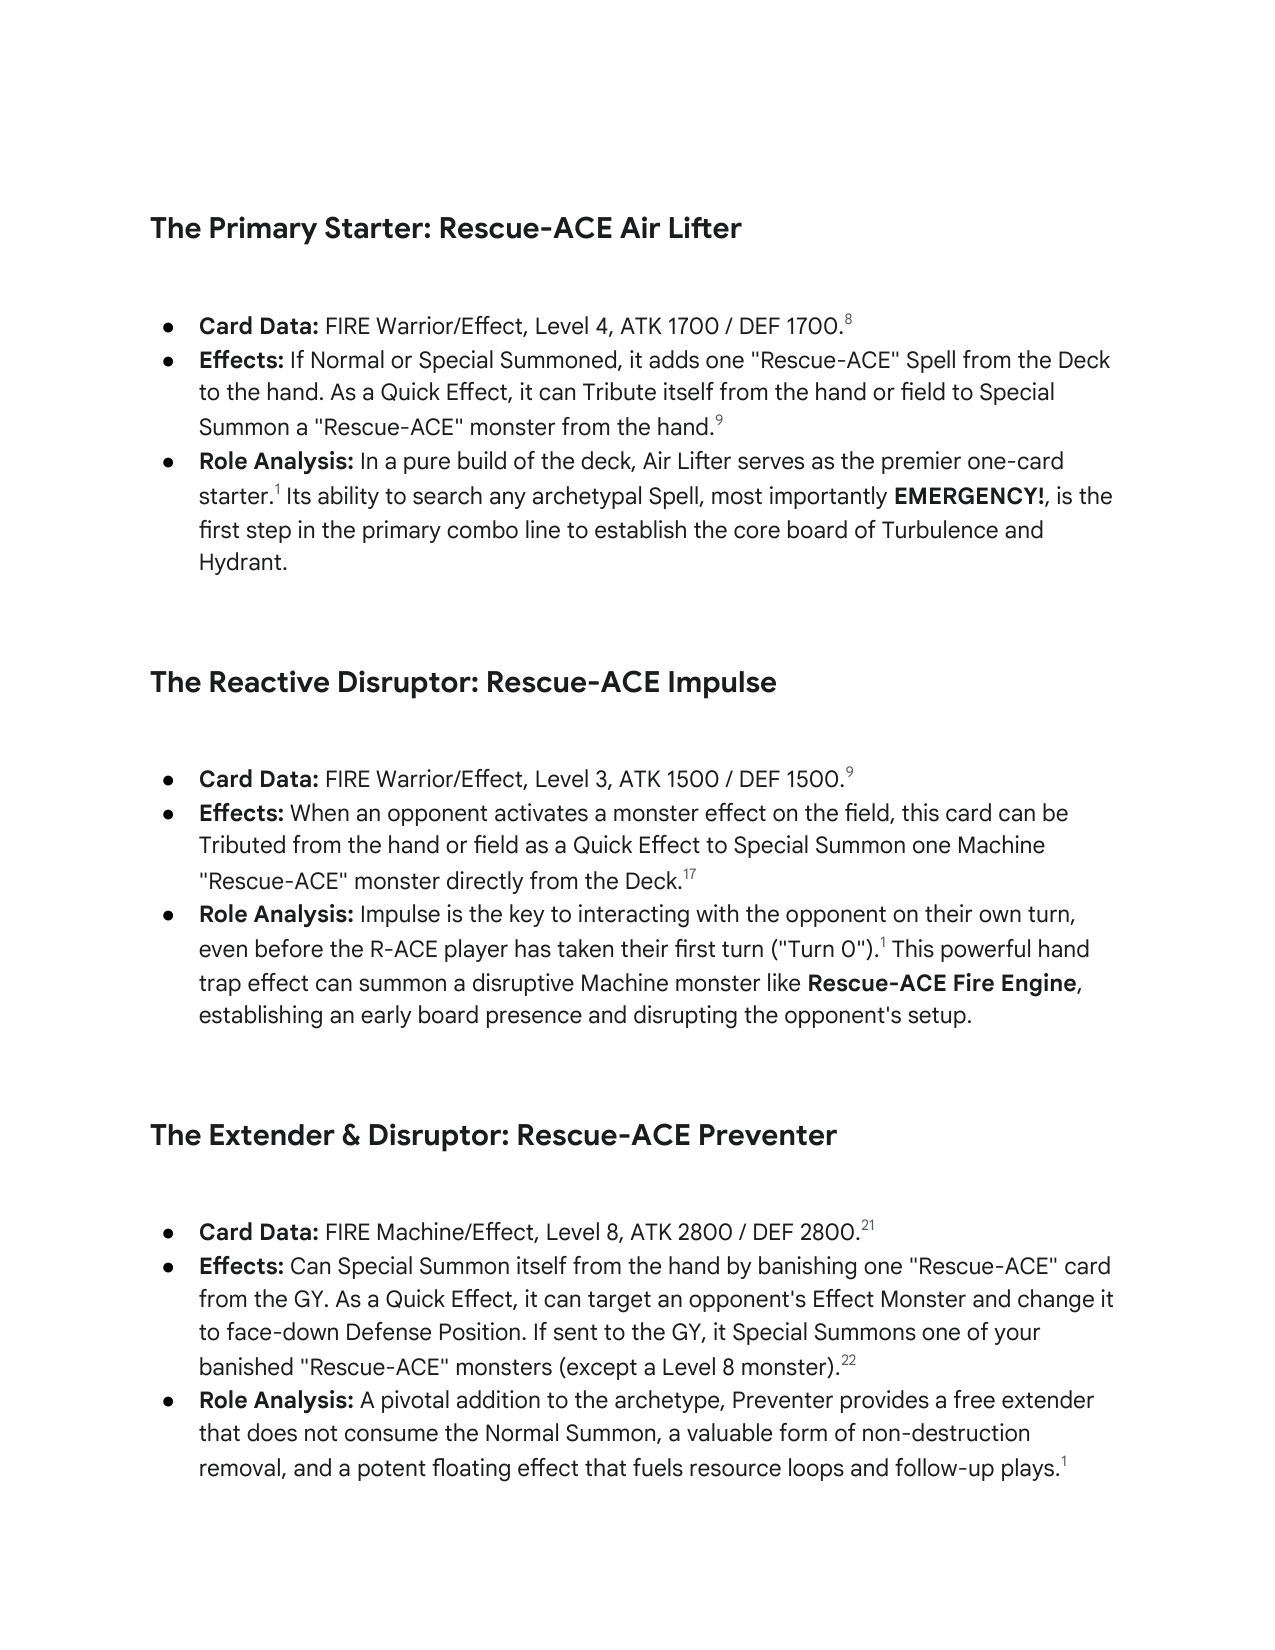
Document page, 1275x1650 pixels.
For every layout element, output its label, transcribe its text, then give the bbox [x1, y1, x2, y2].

list Card Data: FIRE Warrior/Effect, Level 4, ATK 1700 / DEF 1700.8 [161, 310, 1125, 341]
subtitle The Primary Starter: Rescue-ACE Air Lifter [150, 211, 1125, 247]
list Card Data: FIRE Warrior/Effect, Level 3, ATK 1500 / DEF 1500.9 [161, 763, 1125, 795]
list Effects: Can Special Summon itself from the hand by banishing one "Rescue-ACE" card from the GY. As a Quick Effect, it can target an opponent's Effect Monster and change it to face-down Defense Position. If sent to the GY, it Special Summons one of your banished "Rescue-ACE" monsters (except a Level 8 monster).22 [161, 1252, 1125, 1382]
subtitle The Extender & Disruptor: Rescue-ACE Preventer [150, 1117, 1125, 1154]
list Role Analysis: A pivotal addition to the archetype, Preventer provides a free extender that does not consume the Normal Summon, a valuable form of non-destruction removal, and a potent floating effect that fuels resource loops and follow-up plays.1 [161, 1387, 1125, 1484]
list Effects: When an opponent activates a monster effect on the field, this card can be Tributed from the hand or field as a Quick Effect to Special Summon one Machine "Rescue-ACE" monster directly from the Deck.17 [161, 799, 1125, 896]
list Effects: If Normal or Special Summoned, it adds one "Rescue-ACE" Spell from the Deck to the hand. As a Quick Effect, it can Tribute itself from the hand or field to Special Summon a "Rescue-ACE" monster from the hand.9 [161, 346, 1125, 443]
subtitle The Reactive Disruptor: Rescue-ACE Impulse [150, 664, 1125, 701]
list Card Data: FIRE Machine/Effect, Level 8, ATK 2800 / DEF 2800.21 [161, 1217, 1125, 1248]
list Role Analysis: In a pure build of the deck, Air Lifter serves as the premier one-card starter.1 Its ability to search any archetypal Spell, most importantly EMERGENCY!, is the first step in the primary combo line to establish the core board of Turbulence and Hydrant. [161, 447, 1125, 577]
list Role Analysis: Impulse is the key to interacting with the opponent on their own turn, even before the R-ACE player has taken their first turn ("Turn 0").1 This powerful hand trap effect can summon a disruptive Machine monster like Rescue-ACE Fire Engine, establishing an early board presence and disrupting the opponent's setup. [161, 901, 1125, 1031]
